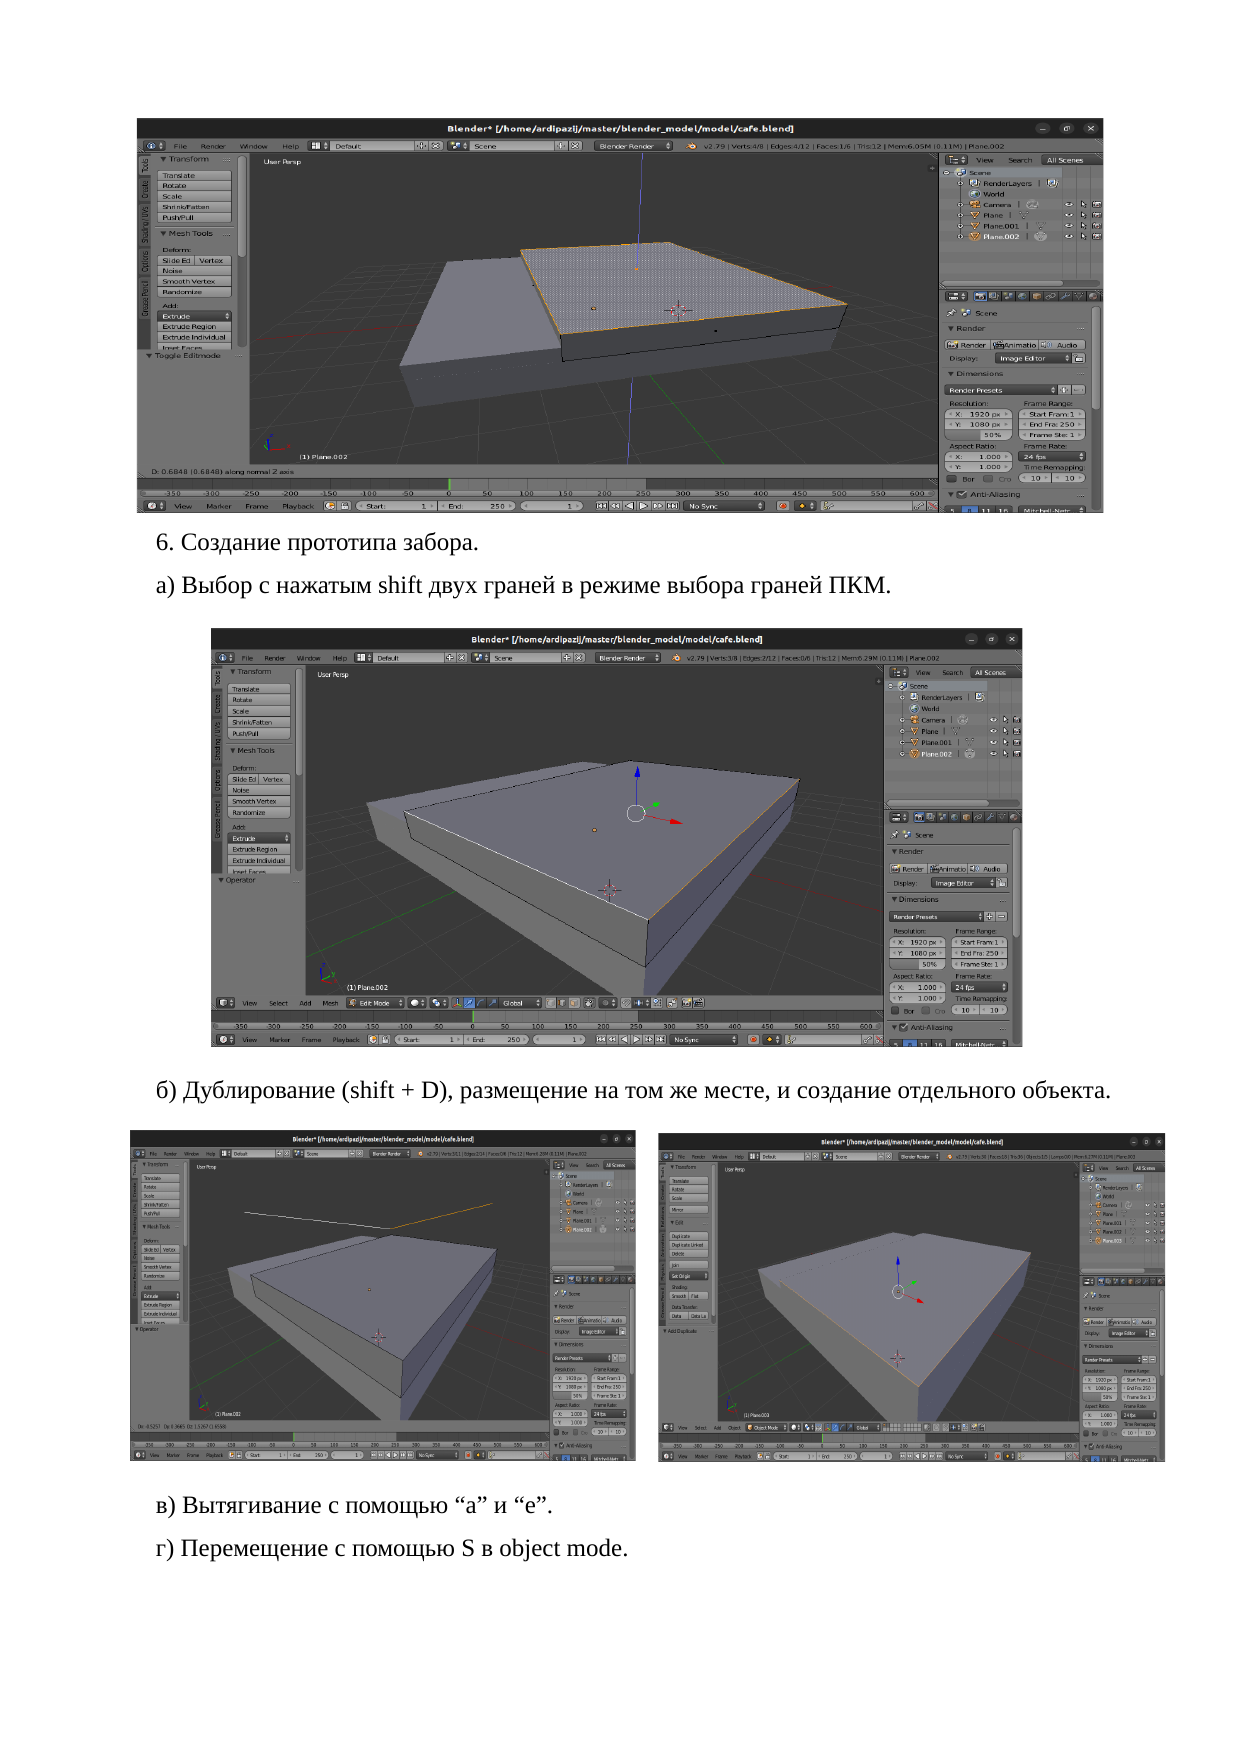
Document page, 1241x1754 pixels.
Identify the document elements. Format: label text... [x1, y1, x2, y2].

picture [211, 628, 1023, 1047]
text г) Перемещение с помощью S в object mode. [156, 1533, 1122, 1562]
picture [130, 1130, 636, 1461]
picture [658, 1133, 1166, 1462]
picture [136, 118, 1104, 513]
text б) Дублирование (shift + D), размещение на том же месте, и создание отдельного объекта. [156, 1075, 1122, 1104]
text а) Выбор с нажатым shift двух граней в режиме выбора граней ПКМ. [156, 570, 1122, 599]
